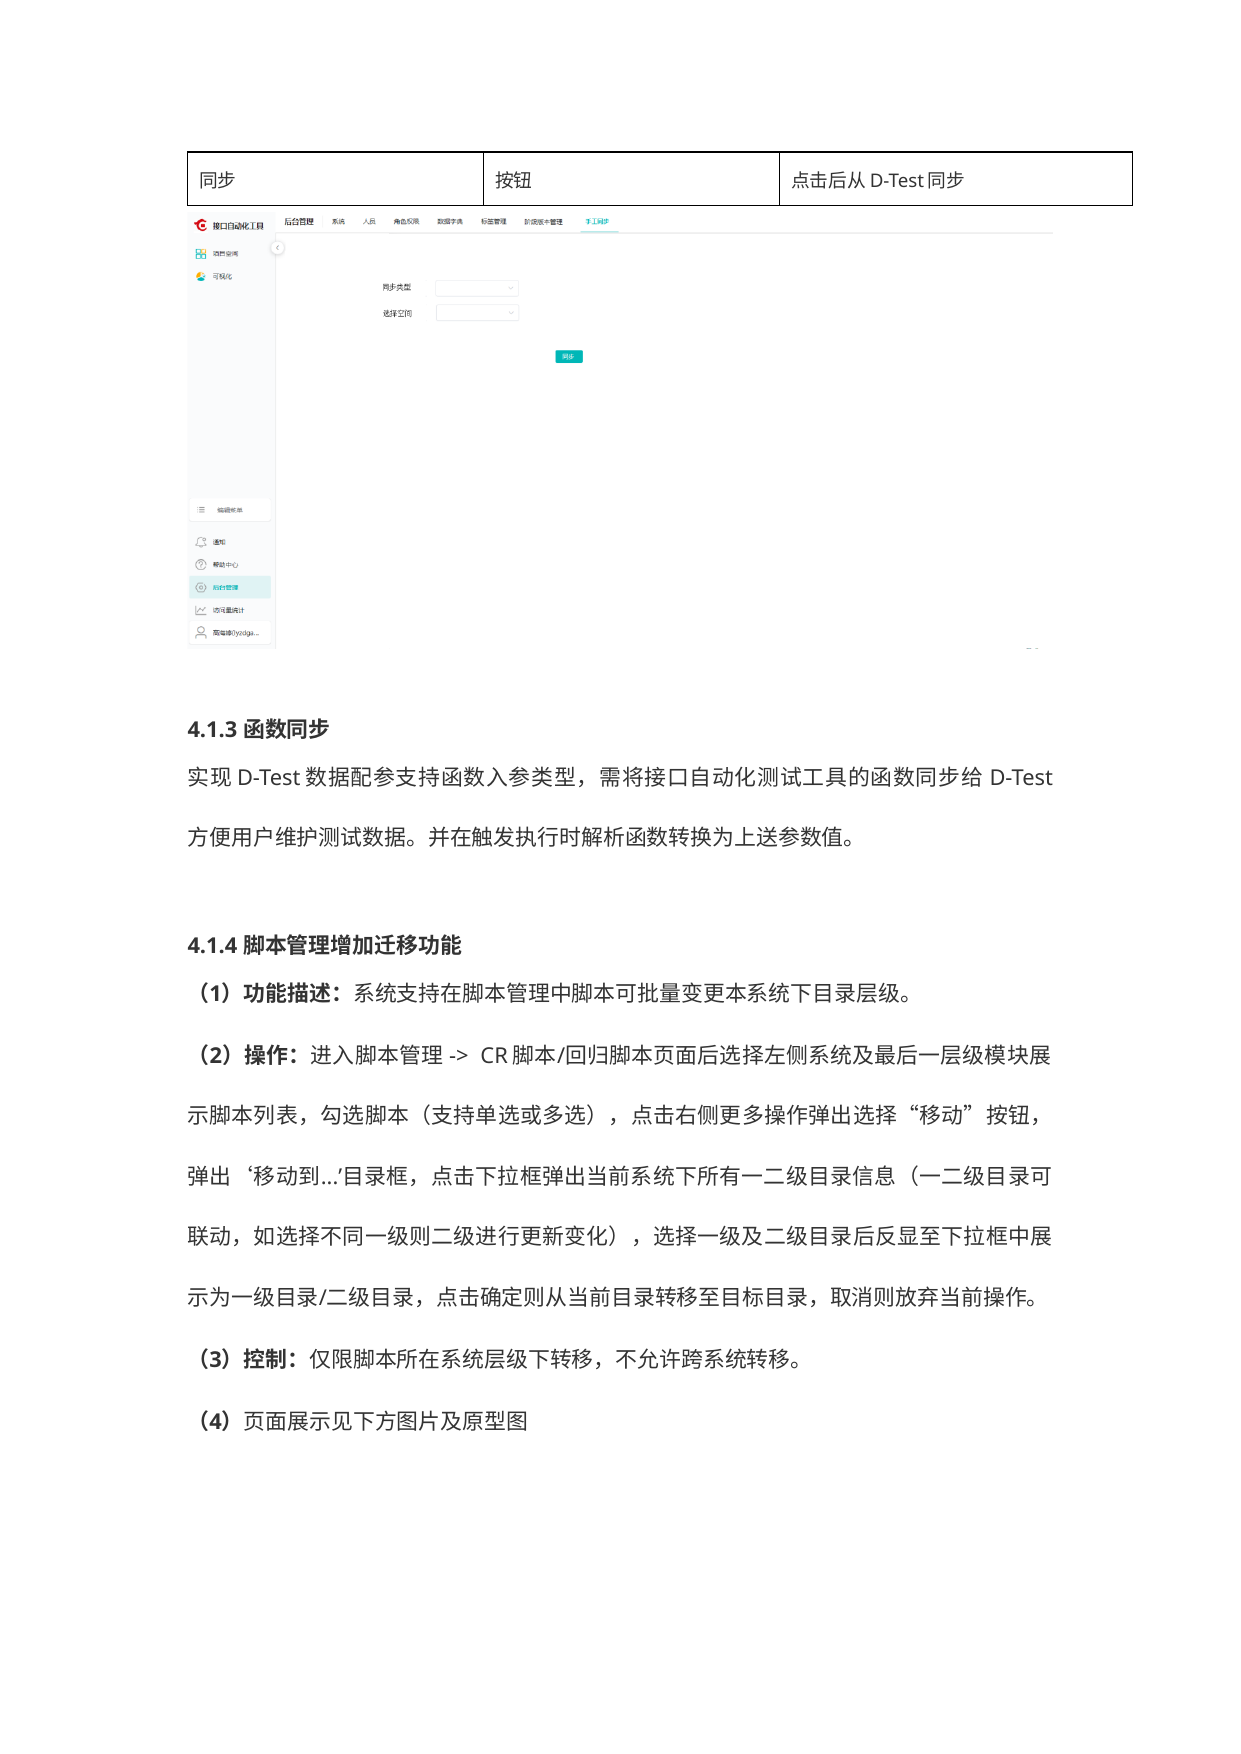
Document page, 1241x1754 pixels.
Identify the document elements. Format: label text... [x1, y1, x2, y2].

subtitle 4.1.4 脚本管理增加迁移功能 [187, 925, 1053, 965]
list （1）功能描述：系统支持在脚本管理中脚本可批量变更本系统下目录层级。 [187, 971, 1053, 1012]
list 实现D-Test数据配参支持函数入参类型，需将接口自动化测试工具的函数同步给D-Test方便用户维护测试数据。并在触发执行时解析函数转换为上送参数值。 [187, 755, 1053, 856]
list （4）页面展示见下方图片及原型图 [187, 1400, 1053, 1440]
picture [187, 212, 1053, 649]
table_cell 按钮 [484, 153, 779, 205]
table_cell 同步 [188, 153, 483, 205]
list （2）操作：进入脚本管理 -> CR脚本/回归脚本页面后选择左侧系统及最后一层级模块展示脚本列表，勾选脚本（支持单选或多选），点击右侧更多操作弹出选择“移动”按钮，弹出‘移动到...’目录框，点击下拉框弹出当前系统下所有一二级目录信息（一二级目录可联动，如选择不同一级则二级进行更新变化），选择一级及二级目录后反显至下拉框中展示为一级目录/二级目录，点击确定则从当前目录转移至目标目录，取消则放弃当前操作。 [187, 1034, 1053, 1316]
subtitle 4.1.3 函数同步 [187, 709, 1053, 749]
list （3）控制：仅限脚本所在系统层级下转移，不允许跨系统转移。 [187, 1338, 1053, 1378]
table_cell 点击后从D-Test同步 [780, 153, 1132, 205]
